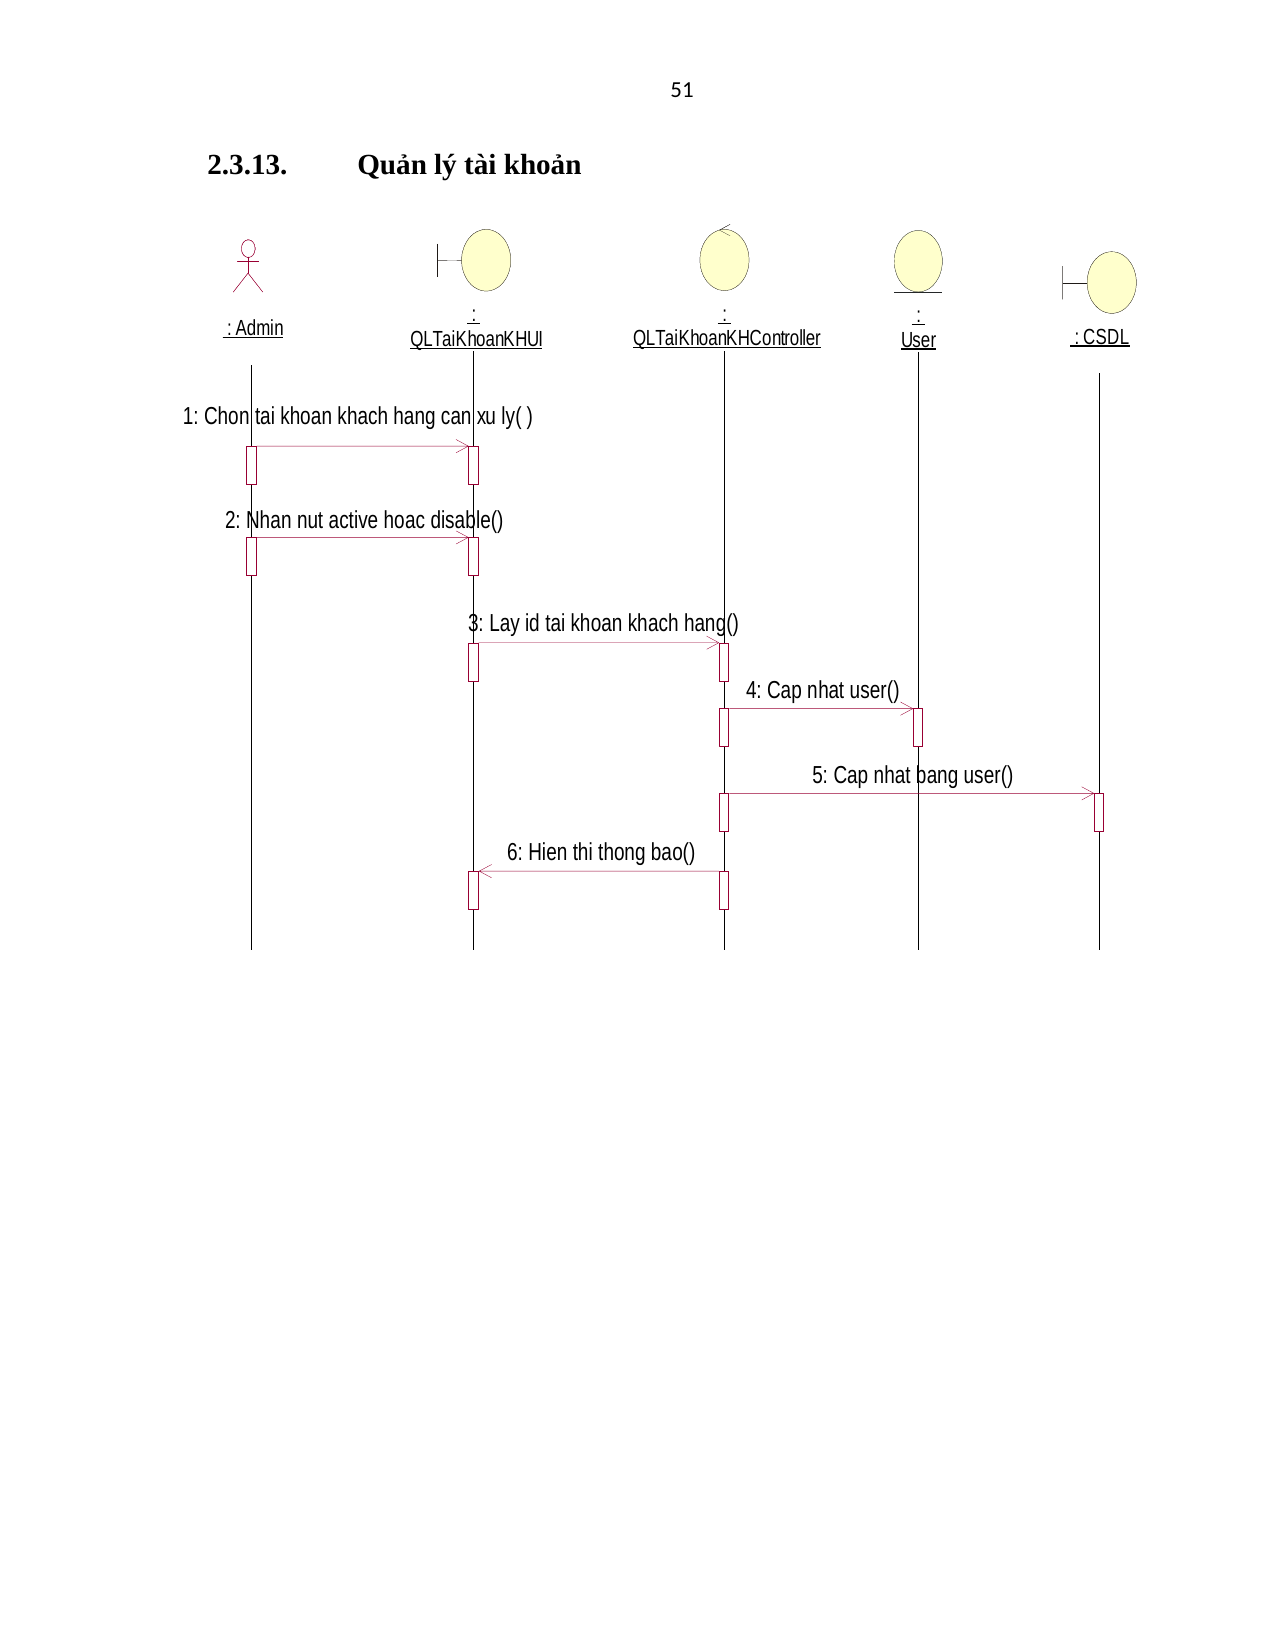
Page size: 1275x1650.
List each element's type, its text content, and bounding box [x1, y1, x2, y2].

list Quản lý tài khoản [207, 147, 1156, 181]
